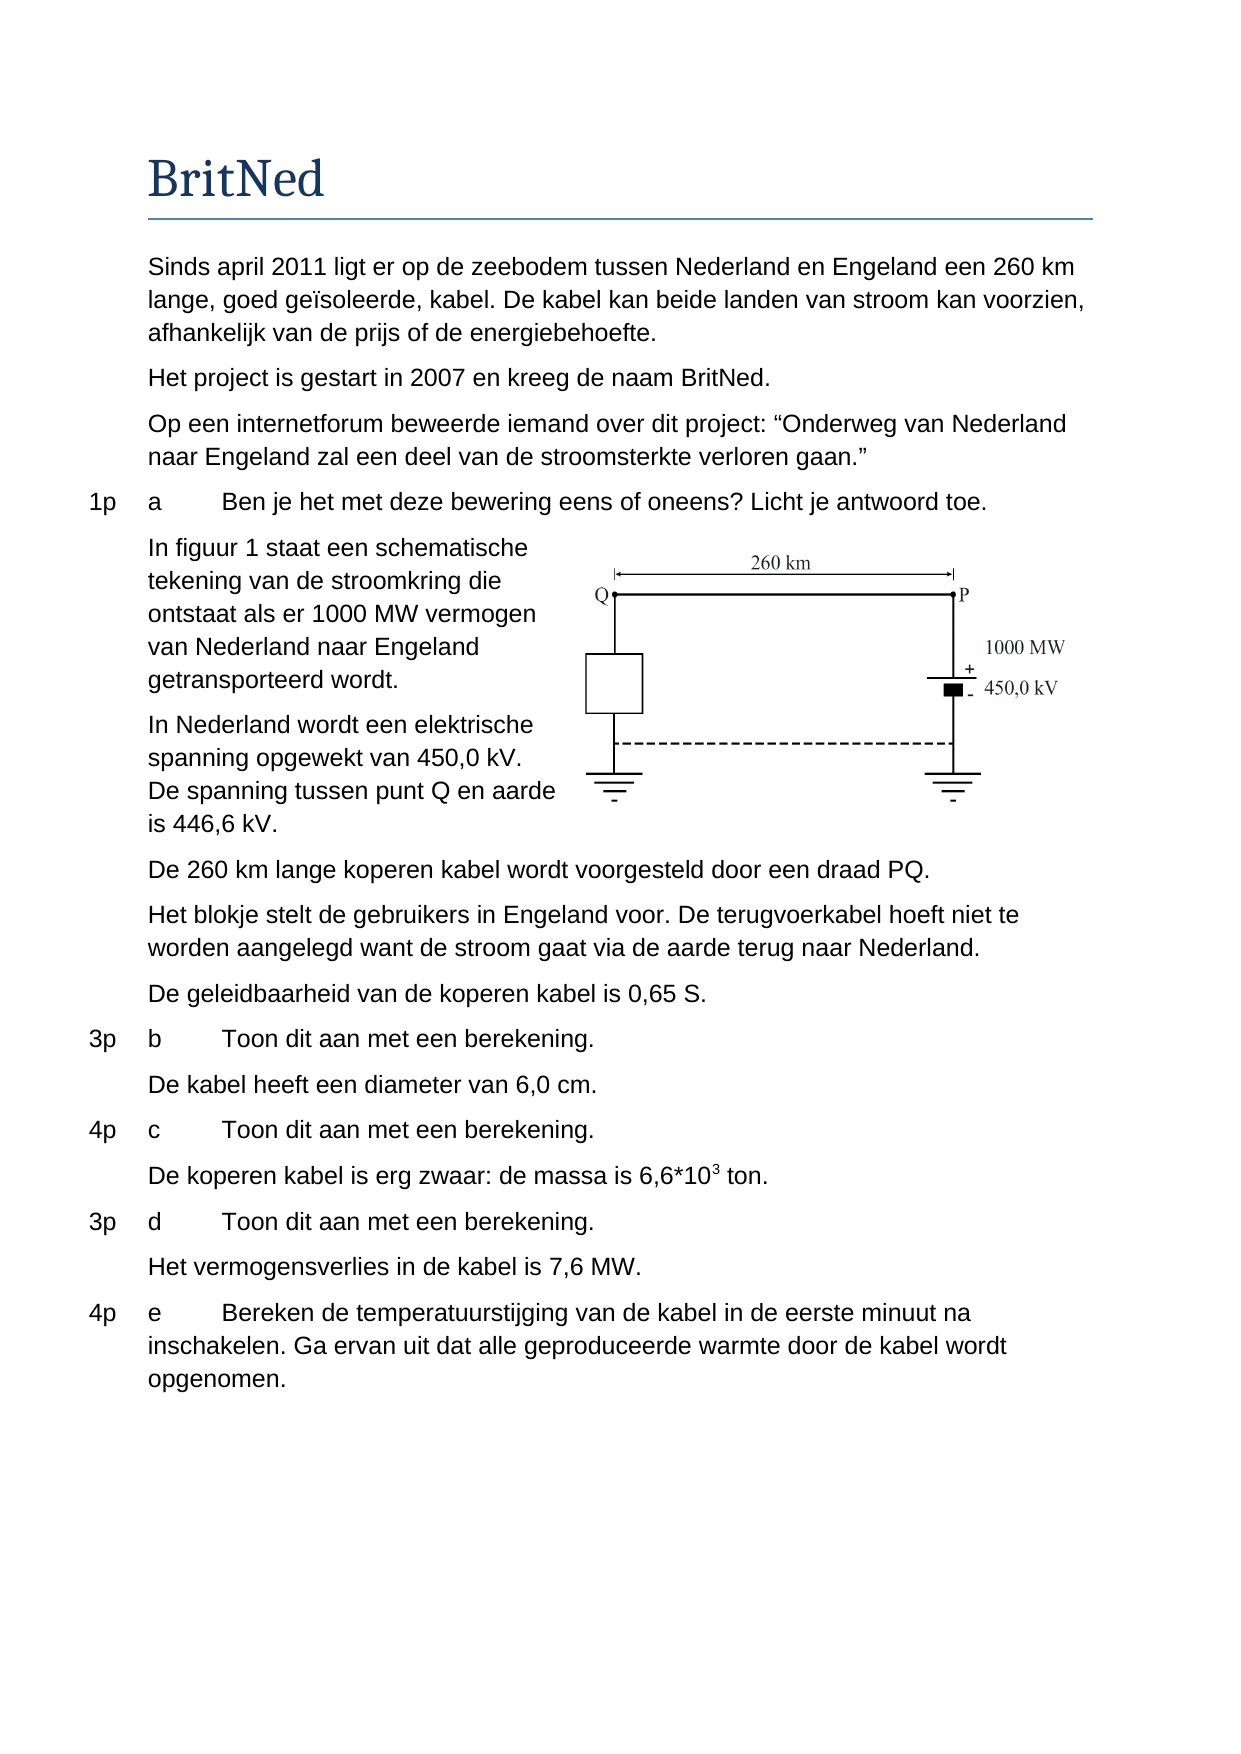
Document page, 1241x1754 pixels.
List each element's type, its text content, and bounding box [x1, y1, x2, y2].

title BritNed [148, 148, 1093, 218]
text 4p c Toon dit aan met een berekening. [88, 1116, 1093, 1144]
text Op een internetforum beweerde iemand over dit project: “Onderweg van Nederland naar Engeland zal een deel van de stroomsterkte verloren gaan.” [148, 409, 1093, 470]
text 1p a Ben je het met deze bewering eens of oneens? Licht je antwoord toe. [88, 487, 1093, 516]
text Het vermogensverlies in de kabel is 7,6 MW. [148, 1252, 1093, 1281]
text De 260 km lange koperen kabel wordt voorgesteld door een draad PQ. [148, 855, 1093, 884]
text 3p b Toon dit aan met een berekening. [88, 1024, 1093, 1053]
text De geleidbaarheid van de koperen kabel is 0,65 S. [148, 979, 1093, 1008]
text De kabel heeft een diameter van 6,0 cm. [148, 1070, 1093, 1099]
text 4p e Bereken de temperatuurstijging van de kabel in de eerste minuut na inschakelen. Ga ervan uit dat alle geproduceerde warmte door de kabel wordt opgenomen. [88, 1298, 1093, 1392]
text In figuur 1 staat een schematische tekening van de stroomkring die ontstaat als er 1000 MW vermogen van Nederland naar Engeland getransporteerd wordt. [148, 533, 1093, 693]
text 3p d Toon dit aan met een berekening. [88, 1207, 1093, 1235]
text Het project is gestart in 2007 en kreeg de naam BritNed. [148, 363, 1093, 392]
text De koperen kabel is erg zwaar: de massa is 6,6*103 ton. [148, 1161, 1093, 1190]
text Het blokje stelt de gebruikers in Engeland voor. De terugvoerkabel hoeft niet te worden aangelegd want de stroom gaat via de aarde terug naar Nederland. [148, 900, 1093, 962]
text In Nederland wordt een elektrische spanning opgewekt van 450,0 kV. De spanning tussen punt Q en aarde is 446,6 kV. [148, 710, 1093, 838]
text Sinds april 2011 ligt er op de zeebodem tussen Nederland en Engeland een 260 km lange, goed geïsoleerde, kabel. De kabel kan beide landen van stroom kan voorzien, afhankelijk van de prijs of de energiebehoefte. [148, 252, 1093, 346]
